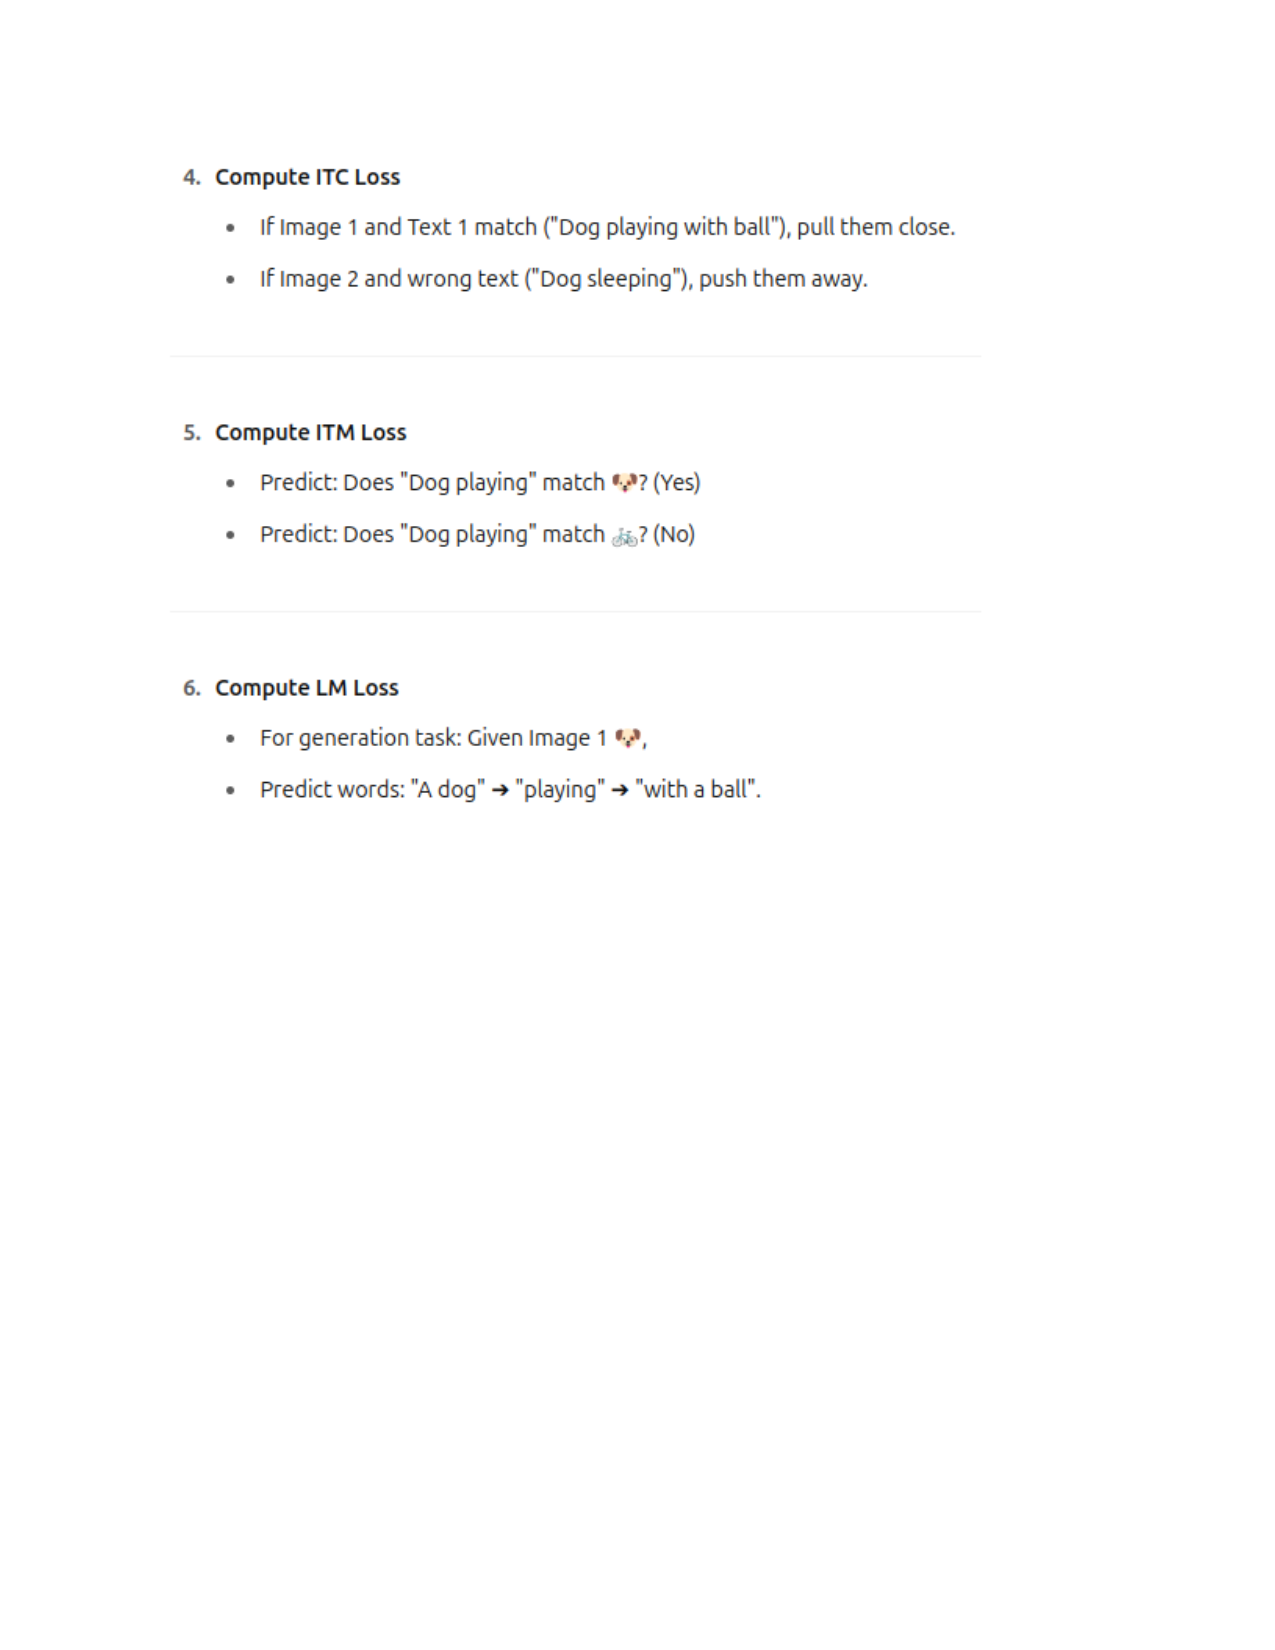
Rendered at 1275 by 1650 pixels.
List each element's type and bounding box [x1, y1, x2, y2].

picture [150, 150, 982, 829]
